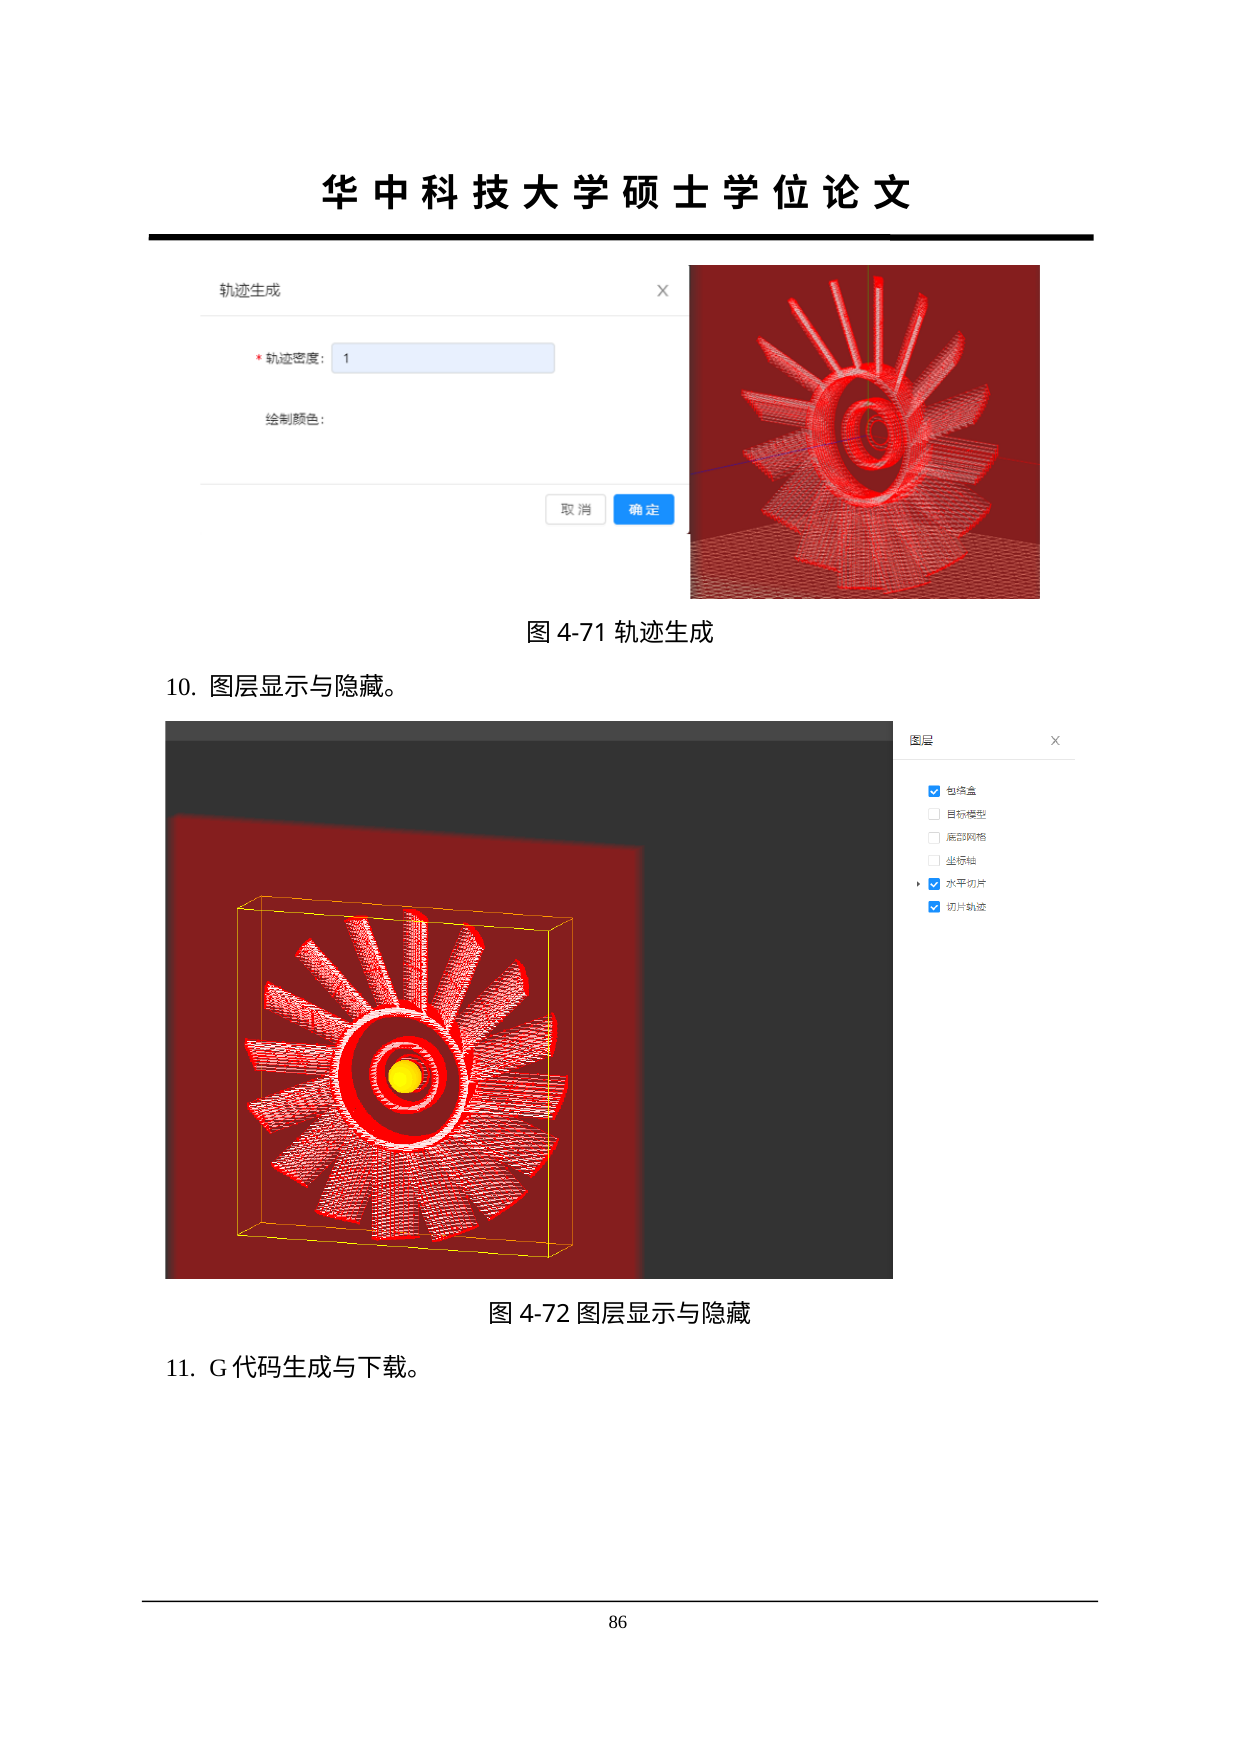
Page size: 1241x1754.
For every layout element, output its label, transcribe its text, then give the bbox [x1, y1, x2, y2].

list G代码生成与下载。 [165, 1347, 1075, 1384]
list 图层显示与隐藏。 [165, 667, 1075, 703]
picture [165, 721, 1075, 1279]
picture [200, 265, 1040, 599]
